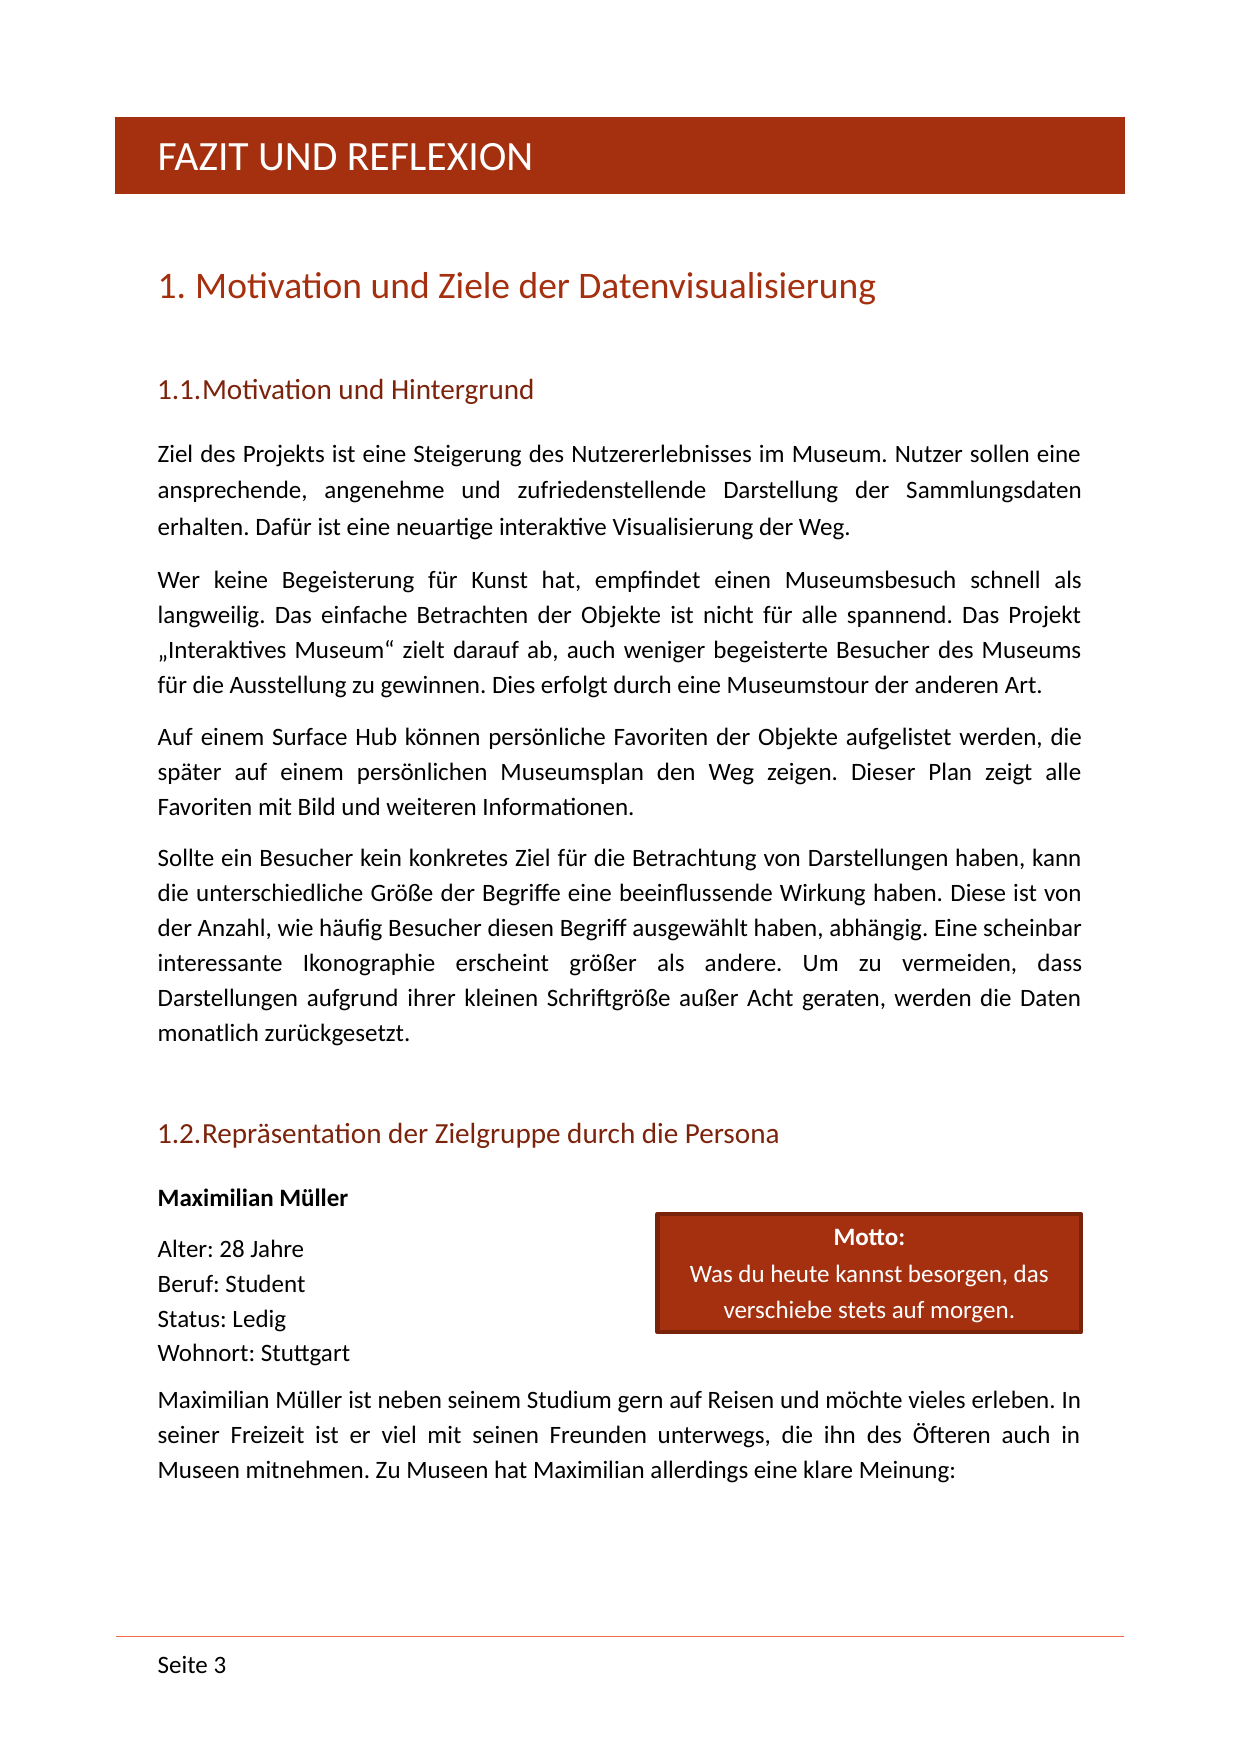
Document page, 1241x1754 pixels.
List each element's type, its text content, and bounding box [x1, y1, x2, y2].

subtitle Repräsentation der Zielgruppe durch die Persona [157, 1115, 1083, 1151]
text Sollte ein Besucher kein konkretes Ziel für die Betrachtung von Darstellungen haben, kann die unterschiedliche Größe der Begriffe eine beeinflussende Wirkung haben. Diese ist von der Anzahl, wie häufig Besucher diesen Begriff ausgewählt haben, abhängig. Eine scheinbar interessante Ikonographie erscheint größer als andere. Um zu vermeiden, dass Darstellungen aufgrund ihrer kleinen Schriftgröße außer Acht geraten, werden die Daten monatlich zurückgesetzt. [157, 842, 1083, 1048]
text Alter: 28 Jahre [157, 1233, 1083, 1264]
text Status: Ledig [157, 1303, 1083, 1333]
text Wer keine Begeisterung für Kunst hat, empfindet einen Museumsbesuch schnell als langweilig. Das einfache Betrachten der Objekte ist nicht für alle spannend. Das Projekt „Interaktives Museum“ zielt darauf ab, auch weniger begeisterte Besucher des Museums für die Ausstellung zu gewinnen. Dies erfolgt durch eine Museumstour der anderen Art. [157, 564, 1083, 699]
text Maximilian Müller ist neben seinem Studium gern auf Reisen und möchte vieles erleben. In seiner Freizeit ist er viel mit seinen Freunden unterwegs, die ihn des Öfteren auch in Museen mitnehmen. Zu Museen hat Maximilian allerdings eine klare Meinung: [157, 1385, 1083, 1485]
text Auf einem Surface Hub können persönliche Favoriten der Objekte aufgelistet werden, die später auf einem persönlichen Museumsplan den Weg zeigen. Dieser Plan zeigt alle Favoriten mit Bild und weiteren Informationen. [157, 721, 1083, 821]
subtitle Motivation und Hintergrund [157, 371, 1083, 406]
text Beruf: Student [157, 1268, 1083, 1299]
text Wohnort: Stuttgart [157, 1337, 1083, 1368]
text Maximilian Müller [157, 1182, 1083, 1212]
subtitle Motivation und Ziele der Datenvisualisierung [157, 262, 1083, 308]
text Ziel des Projekts ist eine Steigerung des Nutzererlebnisses im Museum. Nutzer sollen eine ansprechende, angenehme und zufriedenstellende Darstellung der Sammlungsdaten erhalten. Dafür ist eine neuartige interaktive Visualisierung der Weg. [157, 438, 1083, 541]
